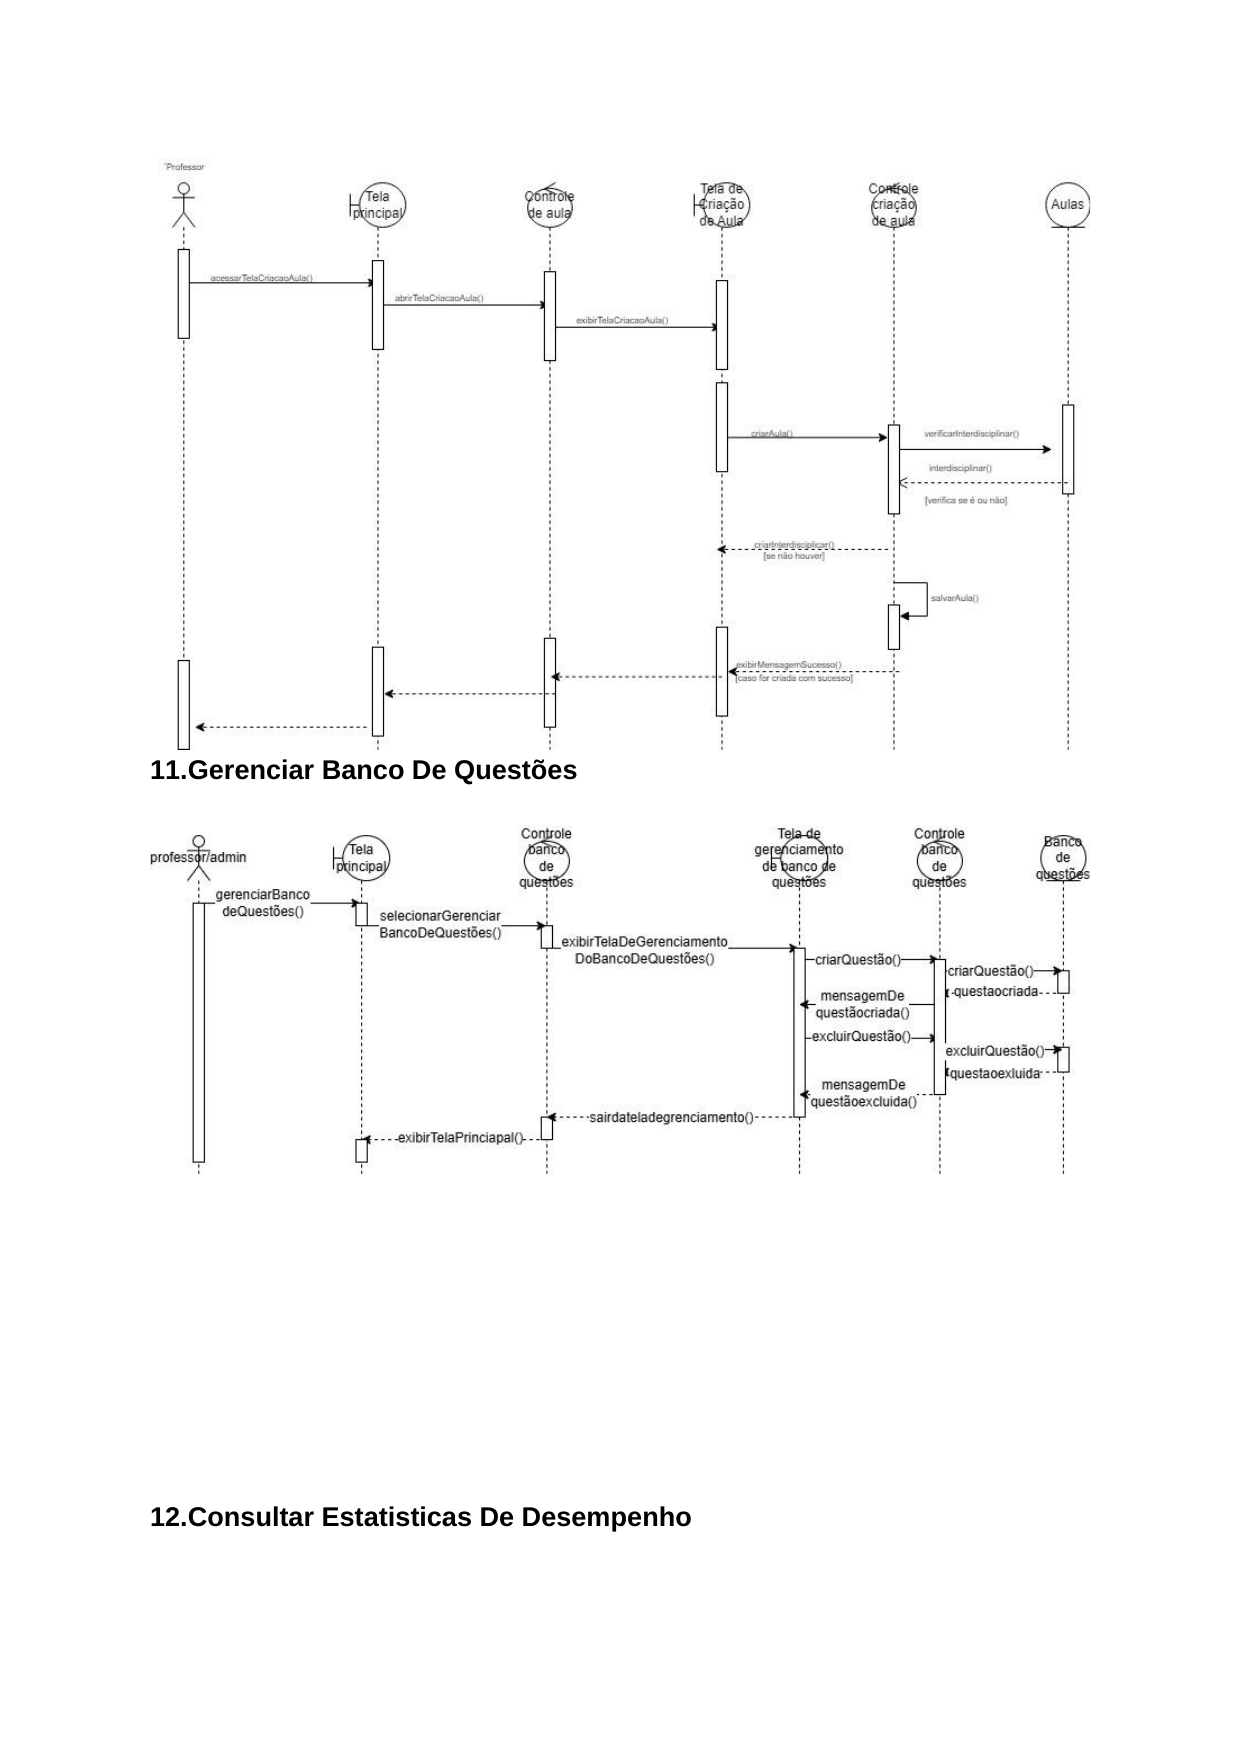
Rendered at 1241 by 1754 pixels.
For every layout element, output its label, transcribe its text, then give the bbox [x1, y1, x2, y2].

picture [150, 150, 1091, 750]
picture [150, 825, 1091, 1174]
text 12.Consultar Estatisticas De Desempenho [150, 1501, 1090, 1532]
text 11.Gerenciar Banco De Questões [150, 754, 1090, 785]
